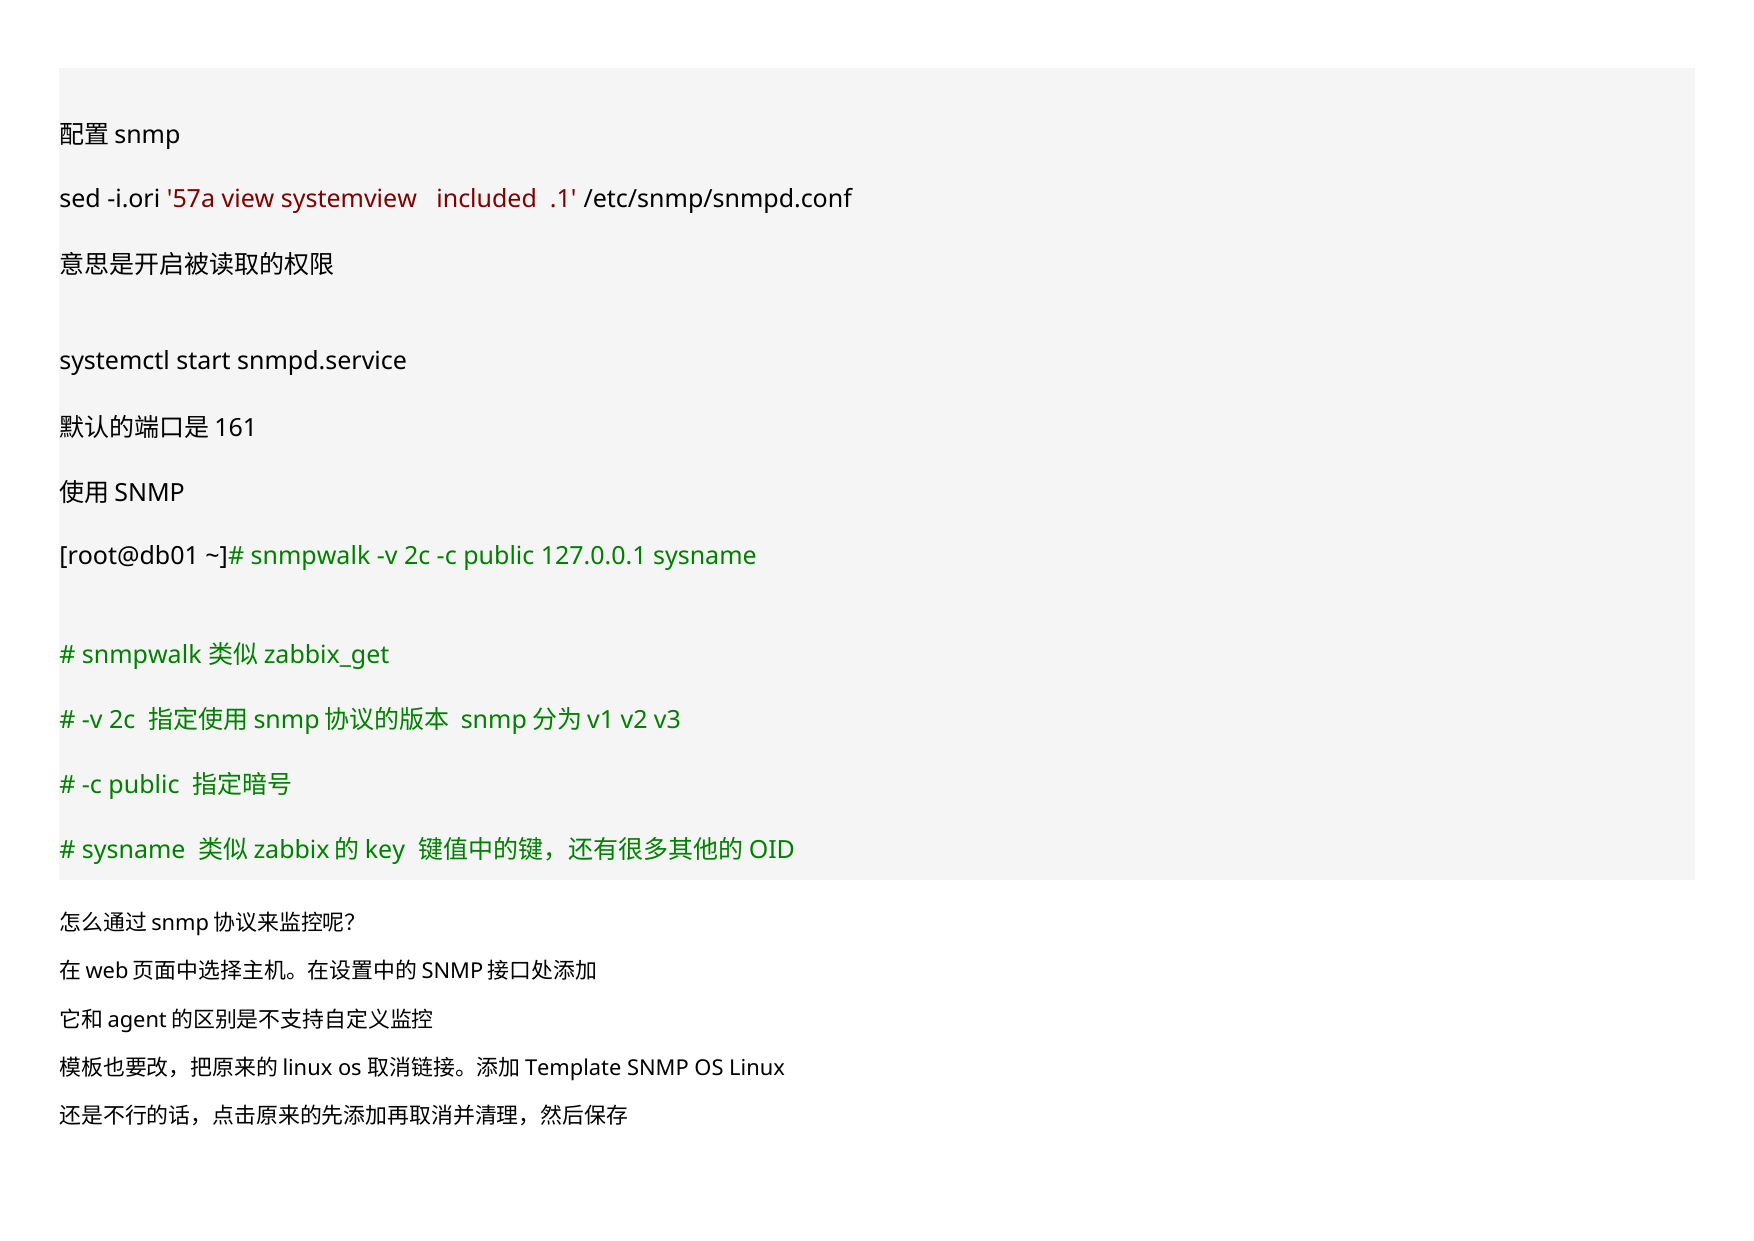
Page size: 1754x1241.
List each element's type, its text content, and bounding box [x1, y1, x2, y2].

text # snmpwalk 类似 zabbix_get [59, 620, 1695, 685]
text 配置snmp [59, 100, 1695, 165]
text 在web页面中选择主机。在设置中的SNMP接口处添加 [59, 953, 1695, 986]
text # -c public 指定暗号 [59, 750, 1695, 815]
text systemctl start snmpd.service [59, 328, 1695, 393]
text 怎么通过snmp协议来监控呢？ [59, 905, 1695, 938]
text 模板也要改，把原来的linux os 取消链接。添加Template SNMP OS Linux [59, 1049, 1695, 1082]
text 还是不行的话，点击原来的先添加再取消并清理，然后保存 [59, 1098, 1695, 1130]
text sed -i.ori '57a view systemview included .1' /etc/snmp/snmpd.conf 意思是开启被读取的权限 [59, 165, 1695, 328]
text 默认的端口是161 [59, 393, 1695, 458]
text 使用SNMP [59, 458, 1695, 523]
text # -v 2c 指定使用snmp协议的版本 snmp分为v1 v2 v3 [59, 685, 1695, 750]
text 它和agent的区别是不支持自定义监控 [59, 1001, 1695, 1034]
text [root@db01 ~]# snmpwalk -v 2c -c public 127.0.0.1 sysname [59, 523, 1695, 588]
text # sysname 类似zabbix的key 键值中的键，还有很多其他的 OID [59, 815, 1695, 880]
